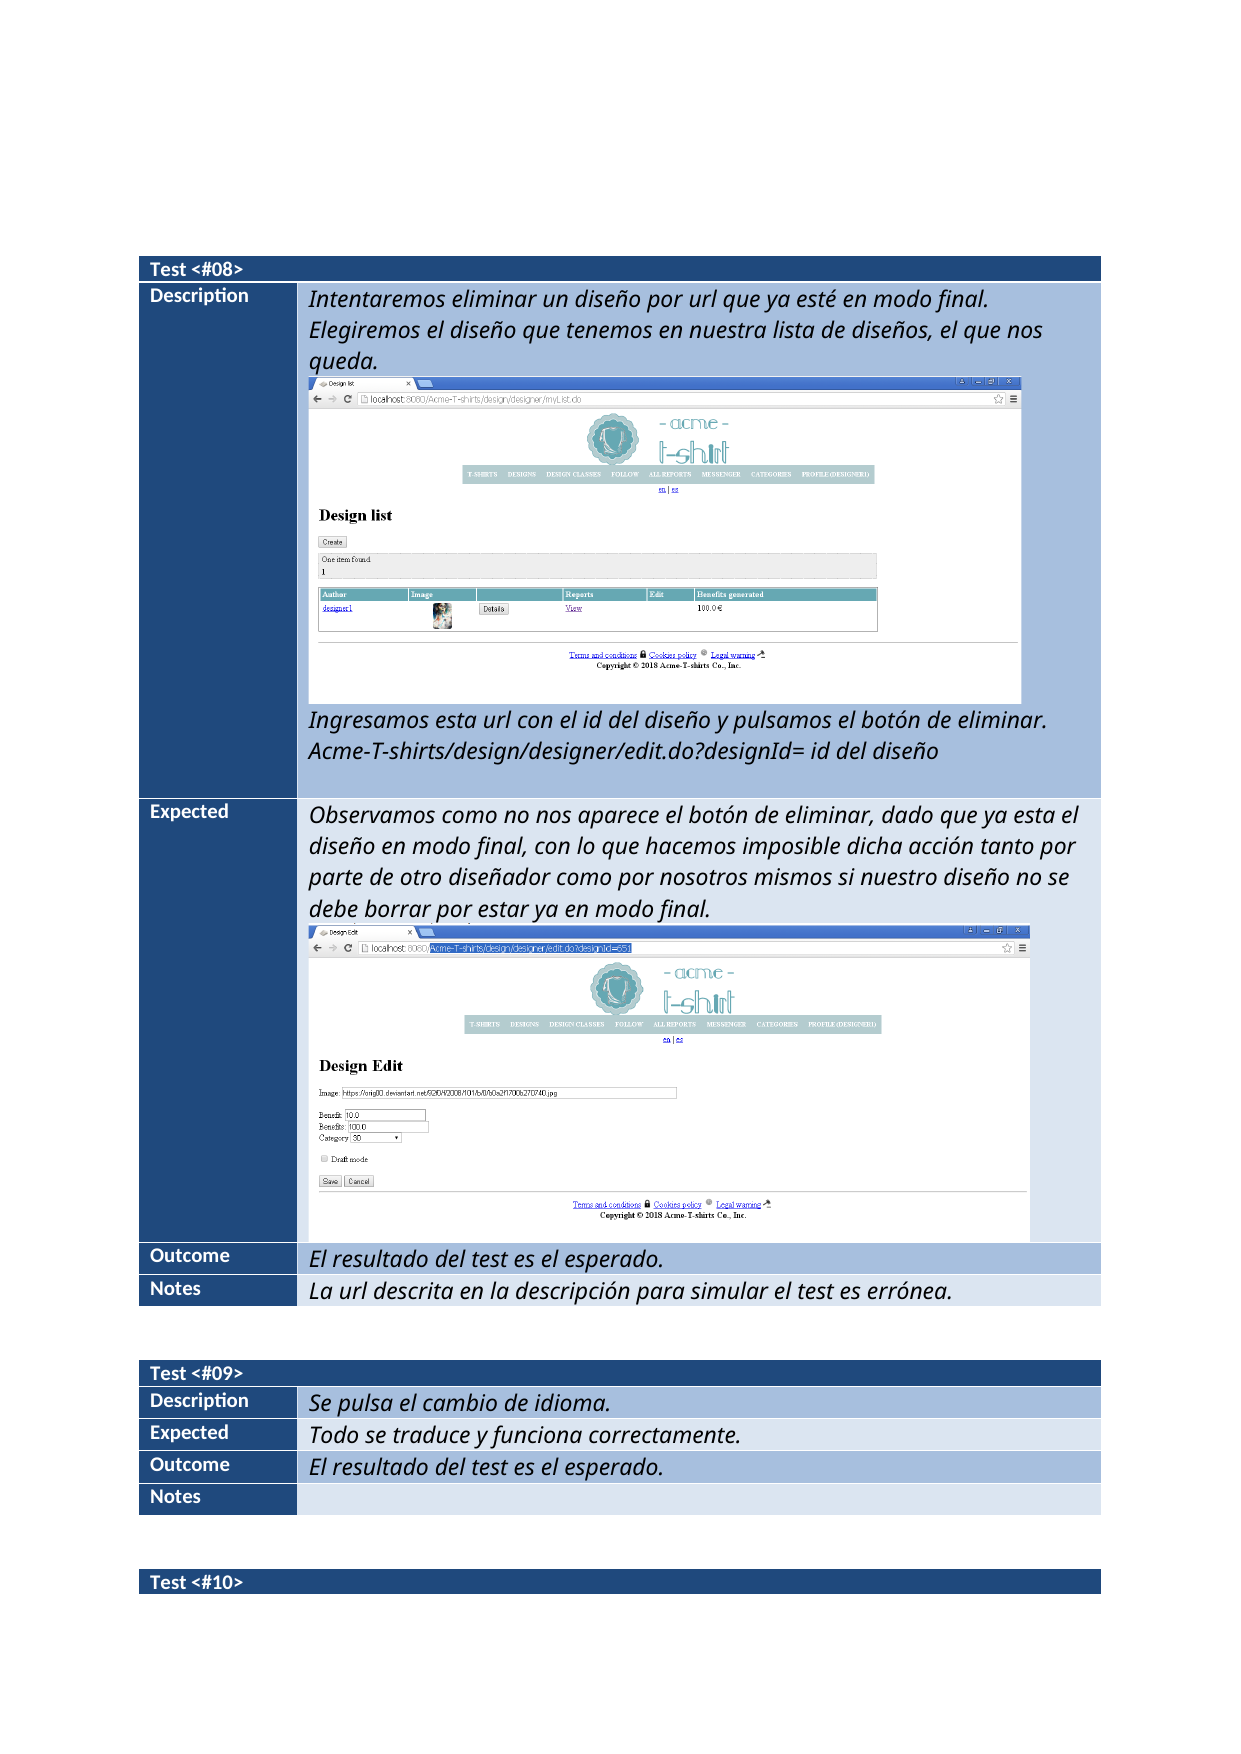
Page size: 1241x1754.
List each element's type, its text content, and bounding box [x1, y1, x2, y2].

table_cell Todo se traduce y funciona correctamente. [298, 1419, 1101, 1450]
table_cell Outcome [139, 1451, 297, 1483]
table_cell Notes [139, 1484, 297, 1515]
picture [308, 376, 1022, 704]
table_cell Intentaremos eliminar un diseño por url que ya esté en modo final. Elegiremos el diseño que tenemos en nuestra lista de diseños, el que nos queda. Ingresamos esta url con el id del diseño y pulsamos el botón de eliminar. Acme-T-shirts/design/designer/edit.do?designId= id del diseño [298, 283, 1101, 798]
table_cell Description [139, 1387, 297, 1418]
table_cell El resultado del test es el esperado. [298, 1451, 1101, 1483]
table_header Test <#09> [139, 1360, 1101, 1386]
table_cell Expected [139, 1419, 297, 1450]
table_cell Outcome [139, 1243, 297, 1274]
table_cell Observamos como no nos aparece el botón de eliminar, dado que ya esta el diseño en modo final, con lo que hacemos imposible dicha acción tanto por parte de otro diseñador como por nosotros mismos si nuestro diseño no se debe borrar por estar ya en modo final. [298, 799, 1101, 1242]
table_header Test <#10> [139, 1569, 1101, 1594]
table_cell Se pulsa el cambio de idioma. [298, 1387, 1101, 1418]
picture [308, 923, 1030, 1242]
table_cell [298, 1484, 1101, 1515]
table_cell Expected [139, 799, 297, 1242]
table_cell La url descrita en la descripción para simular el test es errónea. [298, 1275, 1101, 1306]
table_cell Notes [139, 1275, 297, 1306]
table_cell Description [139, 283, 297, 798]
table_cell El resultado del test es el esperado. [298, 1243, 1101, 1274]
table_header Test <#08> [139, 256, 1101, 281]
